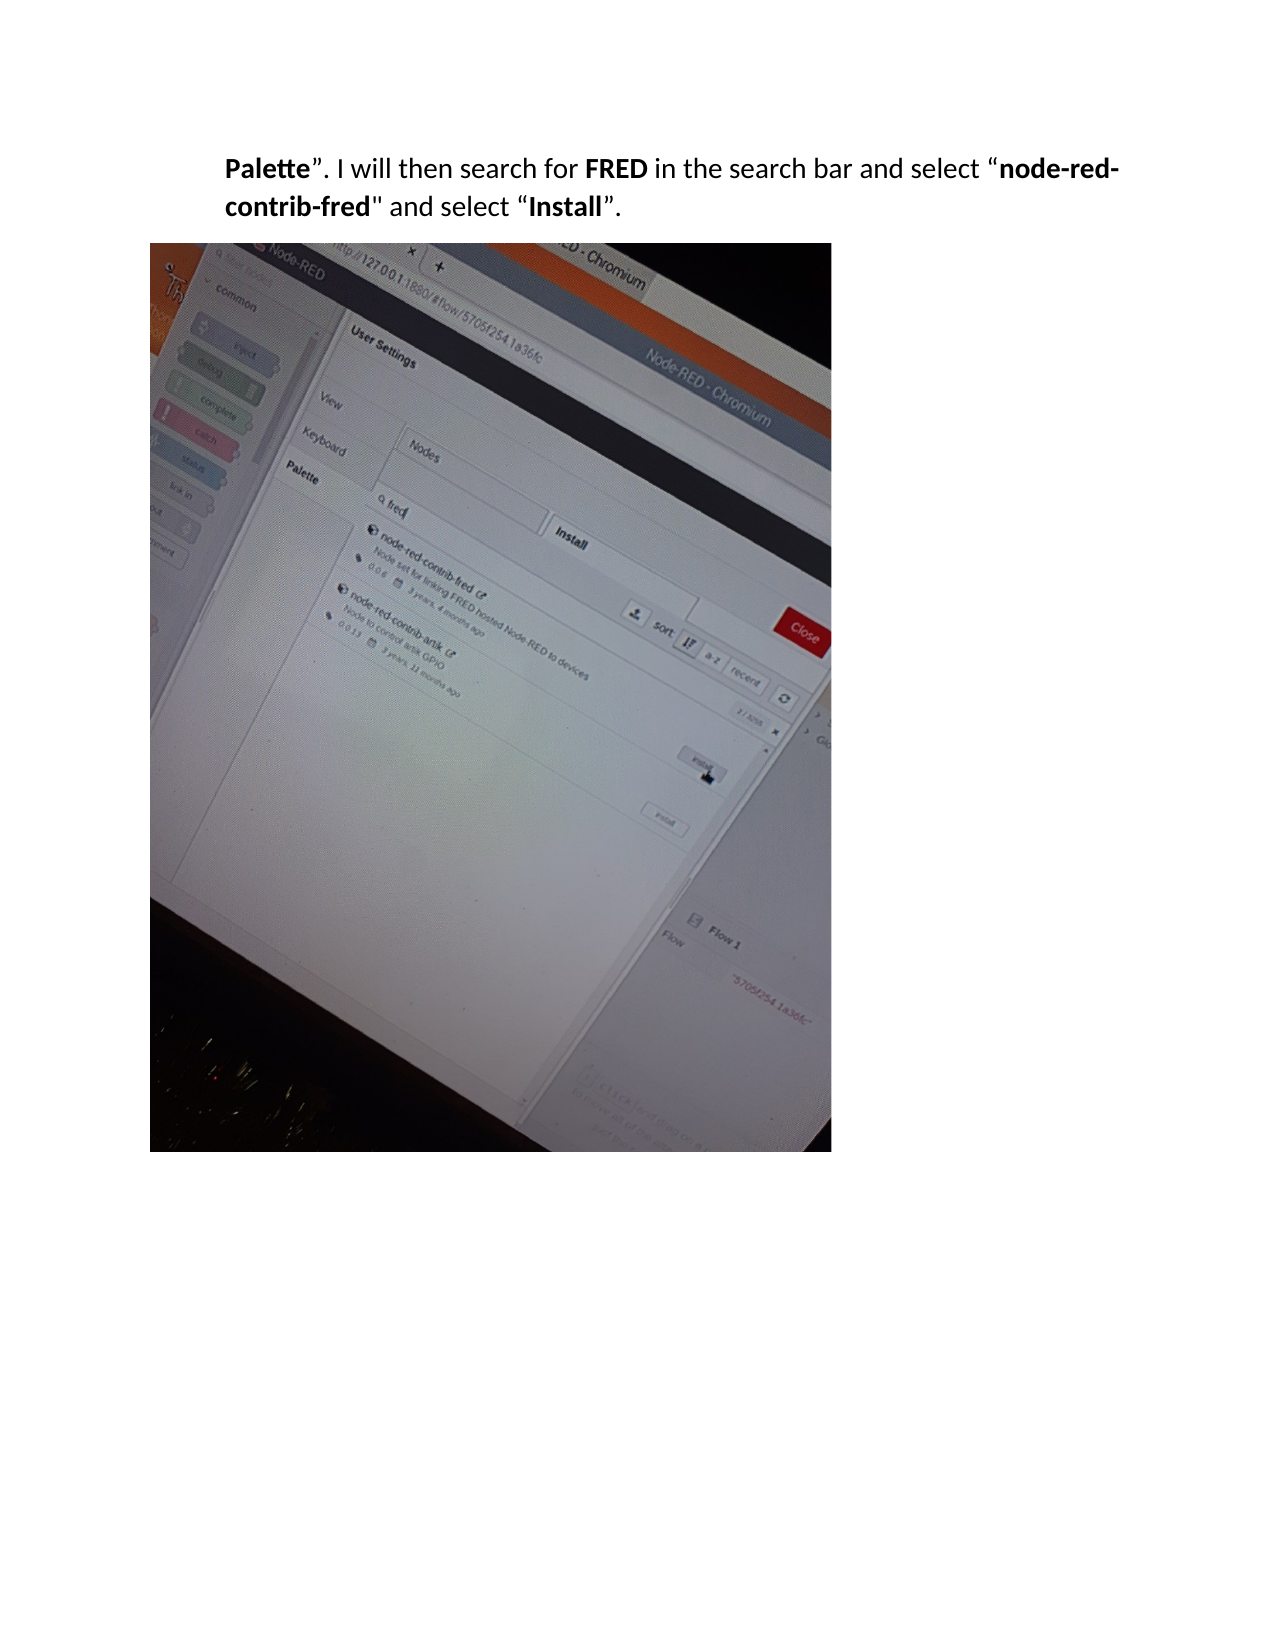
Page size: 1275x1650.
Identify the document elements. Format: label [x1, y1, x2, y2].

picture [150, 243, 832, 1152]
list [187, 150, 1125, 224]
